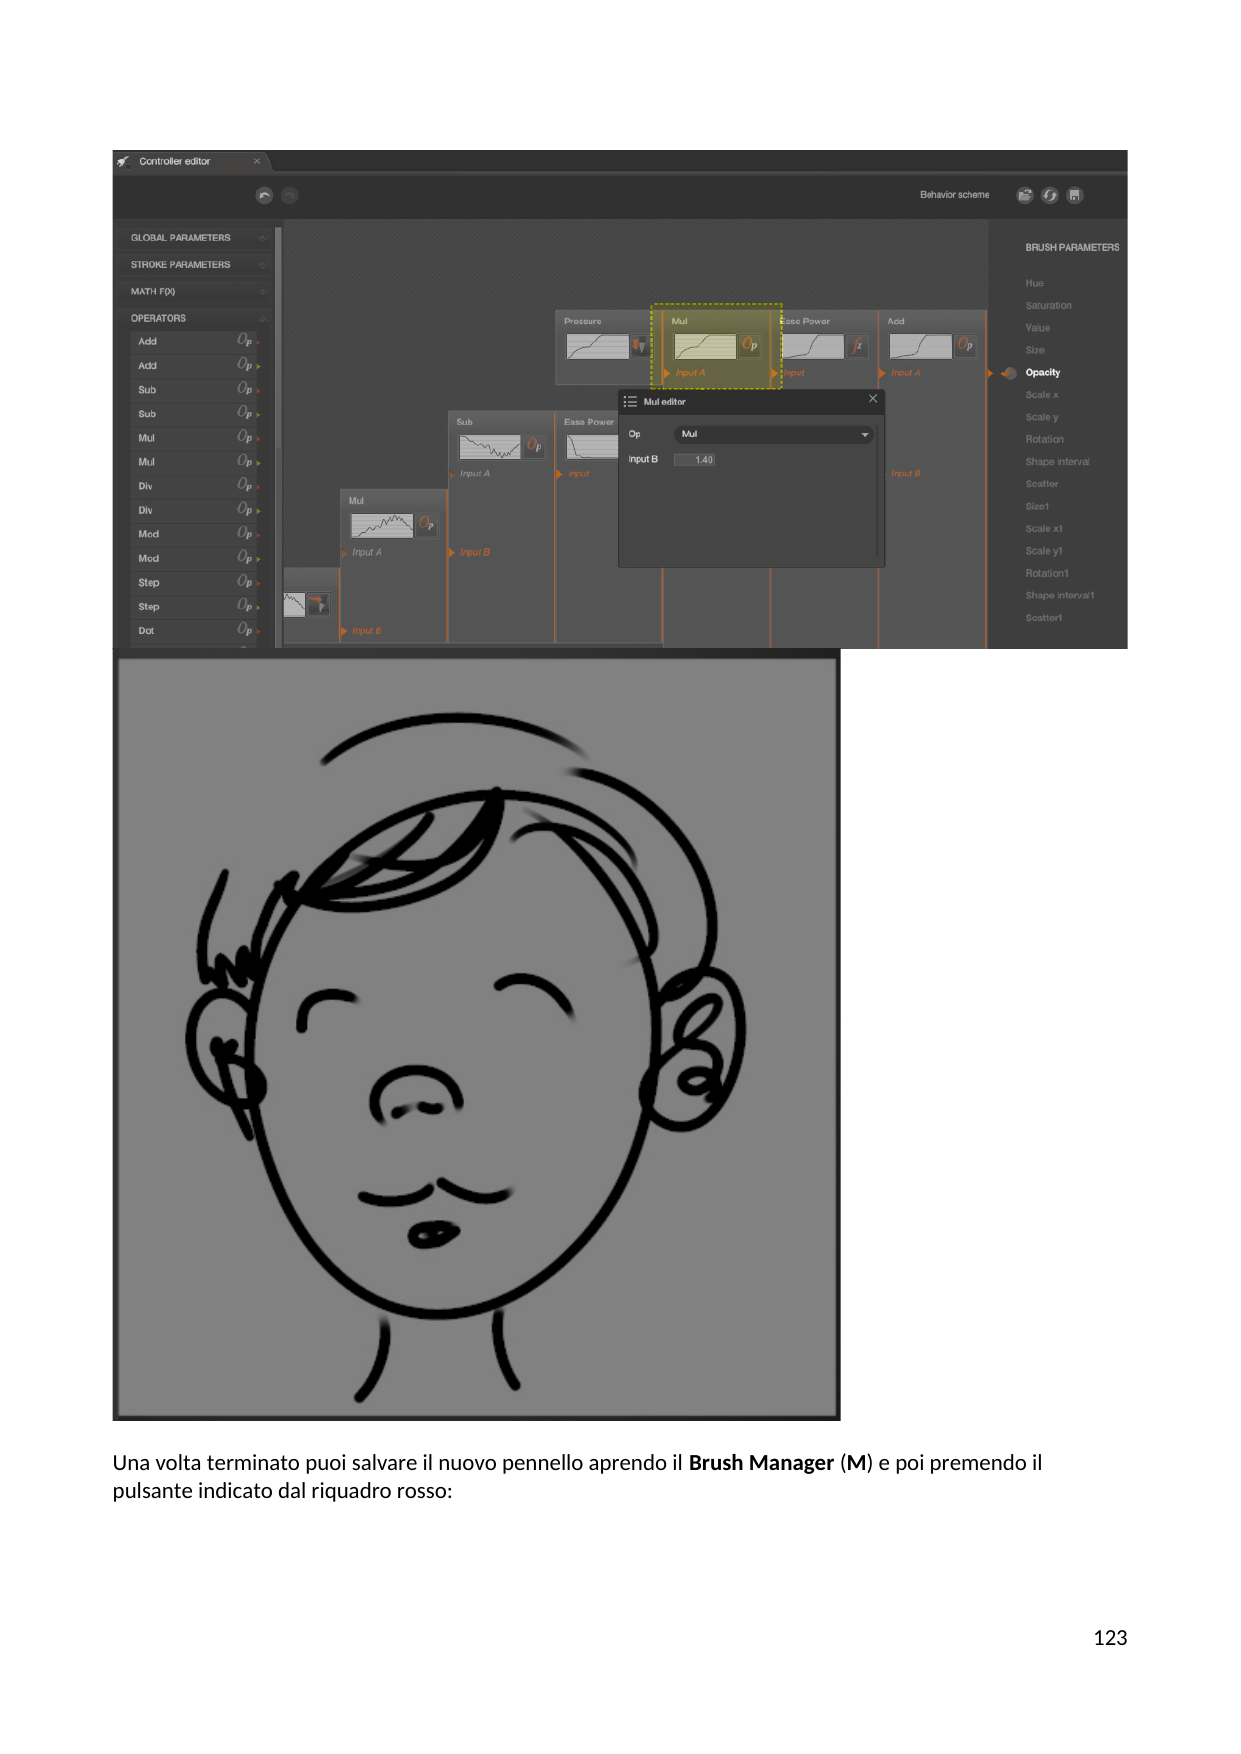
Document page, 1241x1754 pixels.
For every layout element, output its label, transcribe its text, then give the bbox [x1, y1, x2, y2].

picture [112, 150, 1128, 1421]
text Una volta terminato puoi salvare il nuovo pennello aprendo il Brush Manager (M) e poi premendo il pulsante indicato dal riquadro rosso: [112, 1448, 1128, 1504]
